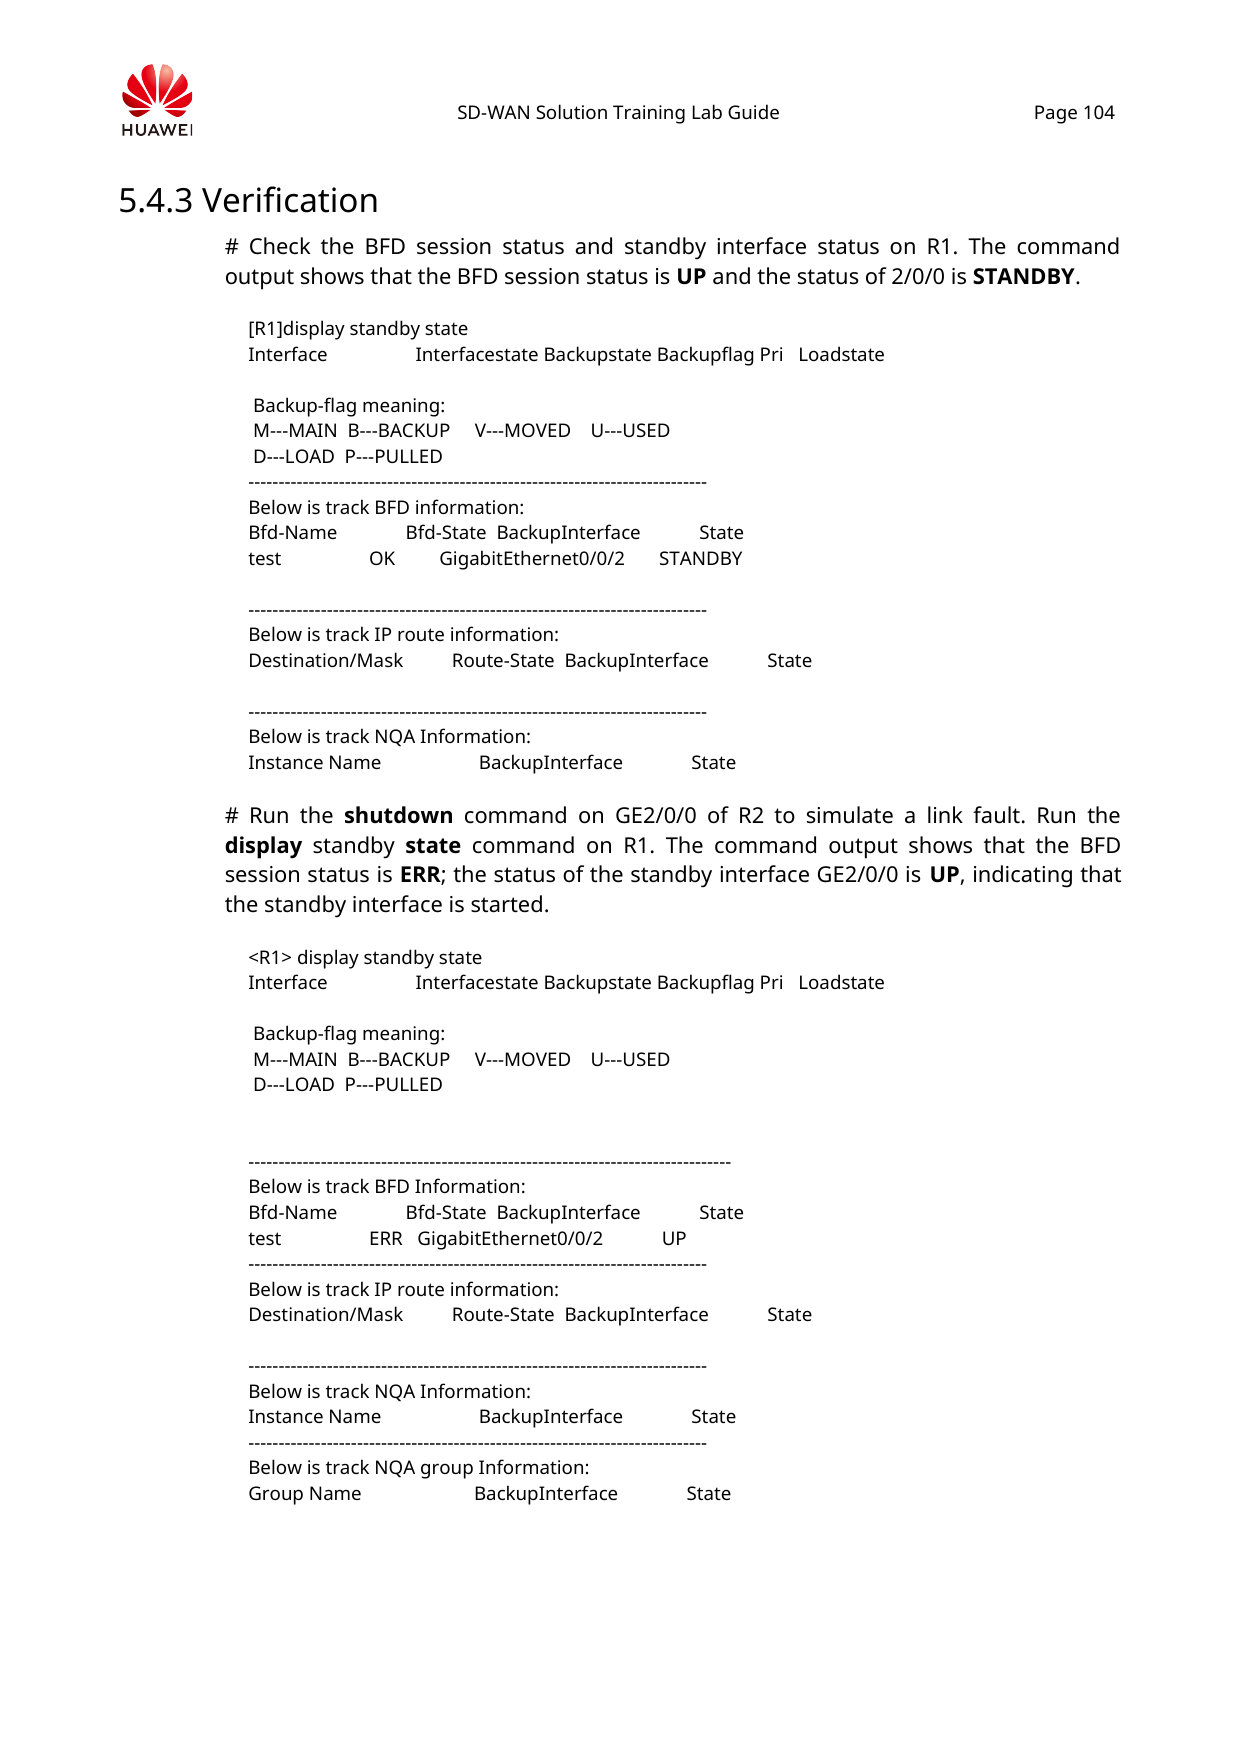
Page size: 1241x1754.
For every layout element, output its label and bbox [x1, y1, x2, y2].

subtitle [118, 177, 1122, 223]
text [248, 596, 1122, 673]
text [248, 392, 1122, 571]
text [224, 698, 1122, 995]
picture [122, 64, 193, 136]
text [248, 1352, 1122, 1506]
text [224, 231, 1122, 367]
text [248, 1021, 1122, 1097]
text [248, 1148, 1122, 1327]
